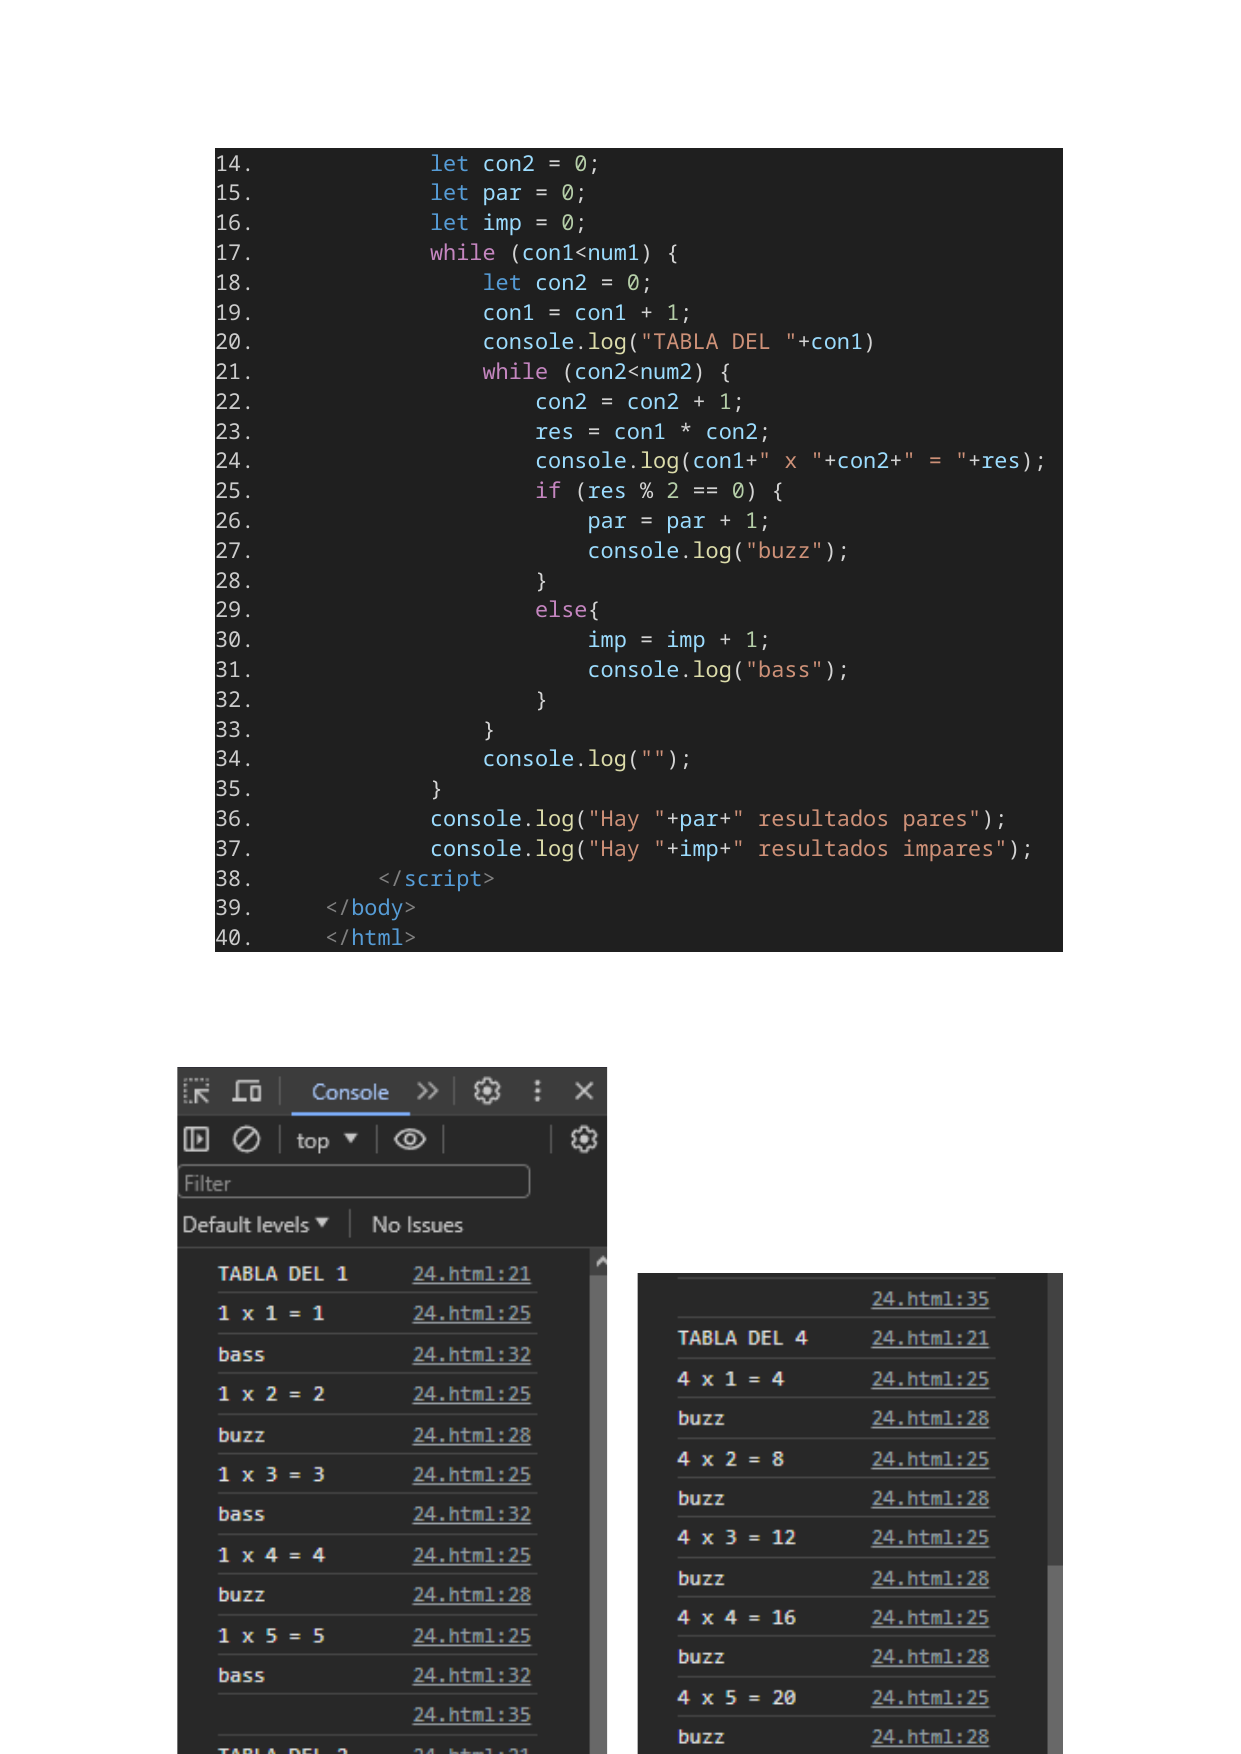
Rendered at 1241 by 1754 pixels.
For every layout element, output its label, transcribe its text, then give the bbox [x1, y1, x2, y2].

list con1 = con1 + 1; [215, 297, 1063, 326]
list console.log("buzz"); [215, 535, 1063, 565]
list while (con1<num1) { [215, 237, 1063, 267]
list } [215, 714, 1063, 743]
list let par = 0; [215, 177, 1063, 207]
list </body> [215, 892, 1063, 922]
list console.log("Hay "+par+" resultados pares"); [215, 803, 1063, 833]
list </script> [215, 863, 1063, 892]
list } [215, 565, 1063, 594]
list let con2 = 0; [215, 267, 1063, 297]
list </html> [215, 922, 1063, 952]
list } [215, 684, 1063, 714]
list imp = imp + 1; [215, 624, 1063, 654]
picture [637, 1273, 1063, 1754]
list par = par + 1; [215, 505, 1063, 535]
list let con2 = 0; [215, 148, 1063, 177]
list else{ [215, 594, 1063, 624]
list console.log(con1+" x "+con2+" = "+res); [215, 446, 1063, 475]
list console.log(""); [215, 743, 1063, 773]
list console.log("Hay "+imp+" resultados impares"); [215, 833, 1063, 863]
list res = con1 * con2; [215, 416, 1063, 446]
list } [215, 773, 1063, 803]
list while (con2<num2) { [215, 356, 1063, 386]
list console.log("bass"); [215, 654, 1063, 684]
list con2 = con2 + 1; [215, 386, 1063, 416]
list console.log("TABLA DEL "+con1) [215, 326, 1063, 356]
list if (res % 2 == 0) { [215, 475, 1063, 505]
picture [177, 1067, 608, 1754]
list let imp = 0; [215, 207, 1063, 237]
